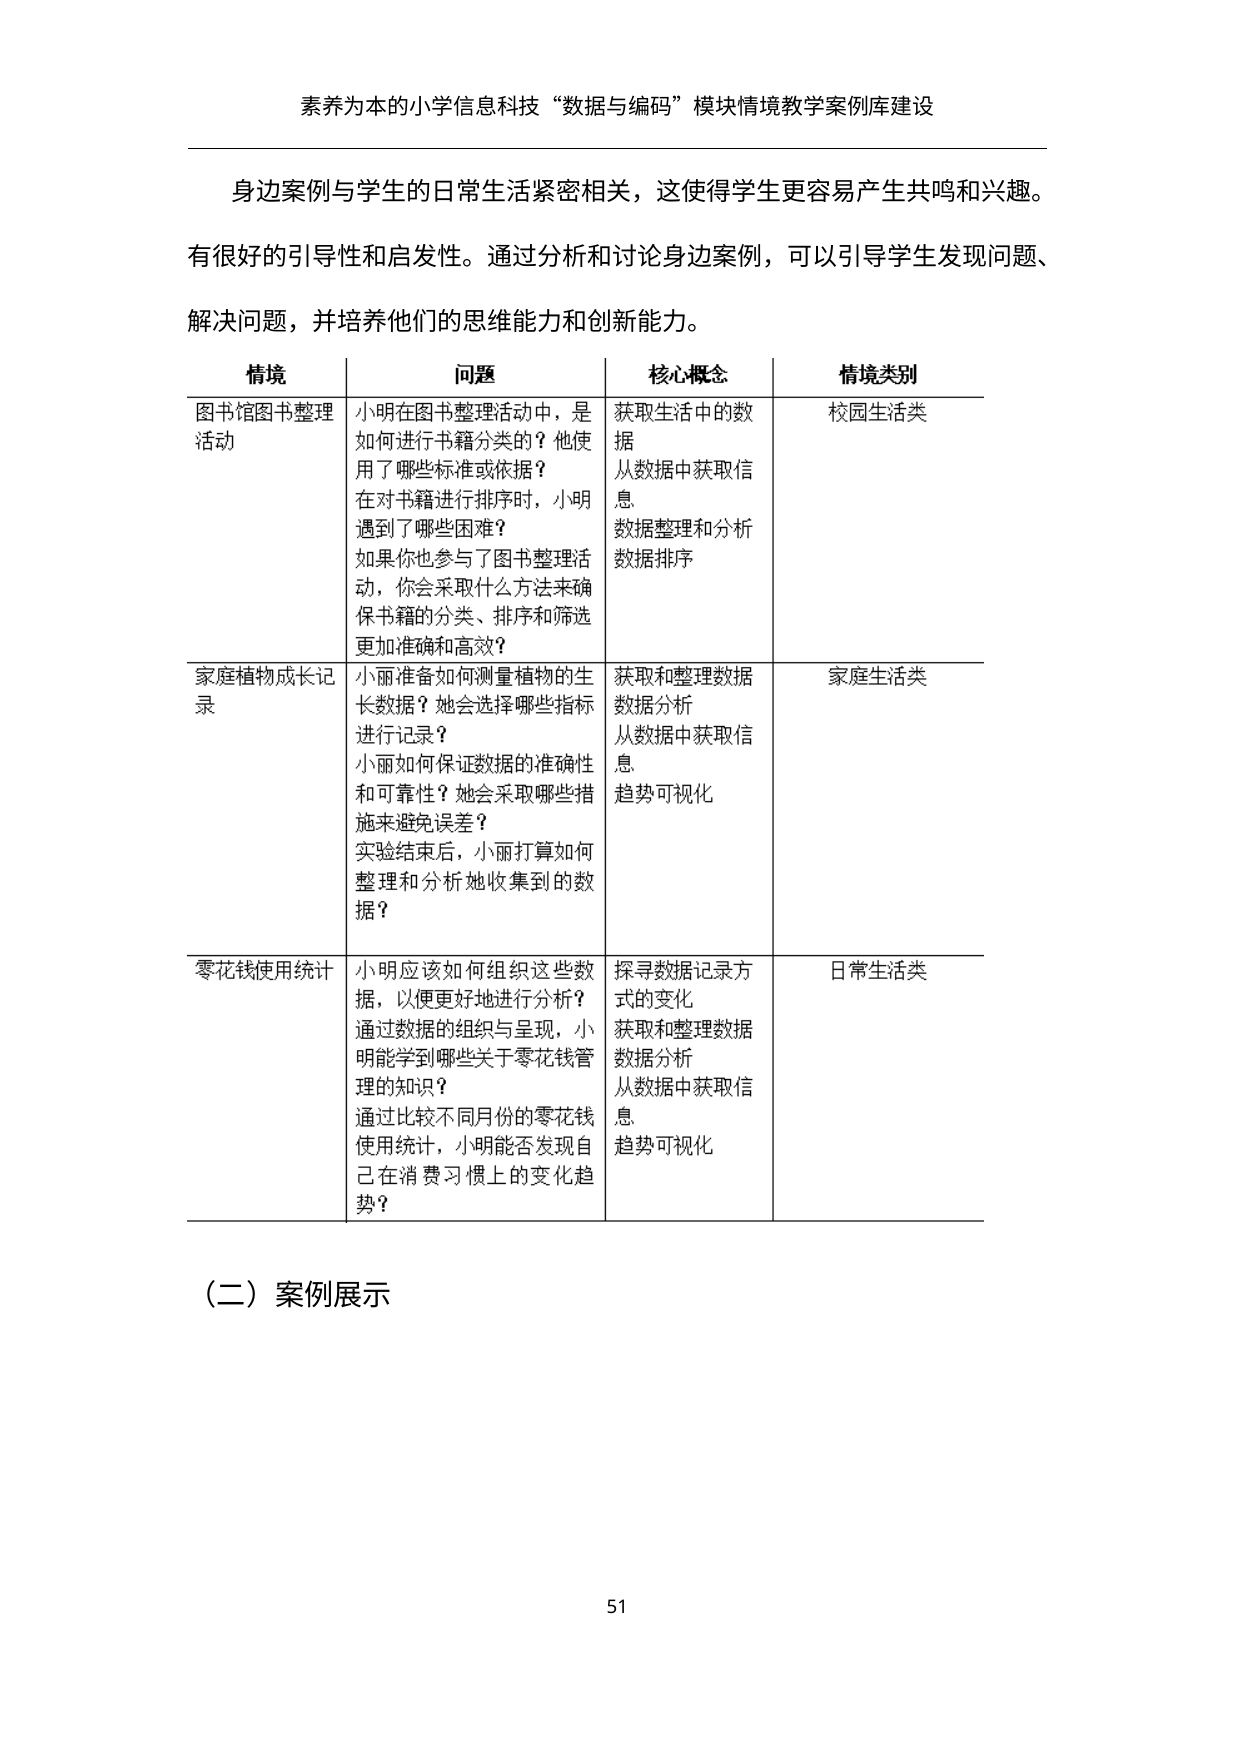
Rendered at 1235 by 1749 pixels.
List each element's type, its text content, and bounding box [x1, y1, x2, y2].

list 案例展示 [187, 1262, 1047, 1327]
picture [187, 358, 984, 1223]
list 身边案例与学生的日常生活紧密相关，这使得学生更容易产生共鸣和兴趣。有很好的引导性和启发性。通过分析和讨论身边案例，可以引导学生发现问题、解决问题，并培养他们的思维能力和创新能力。 [187, 157, 1047, 352]
